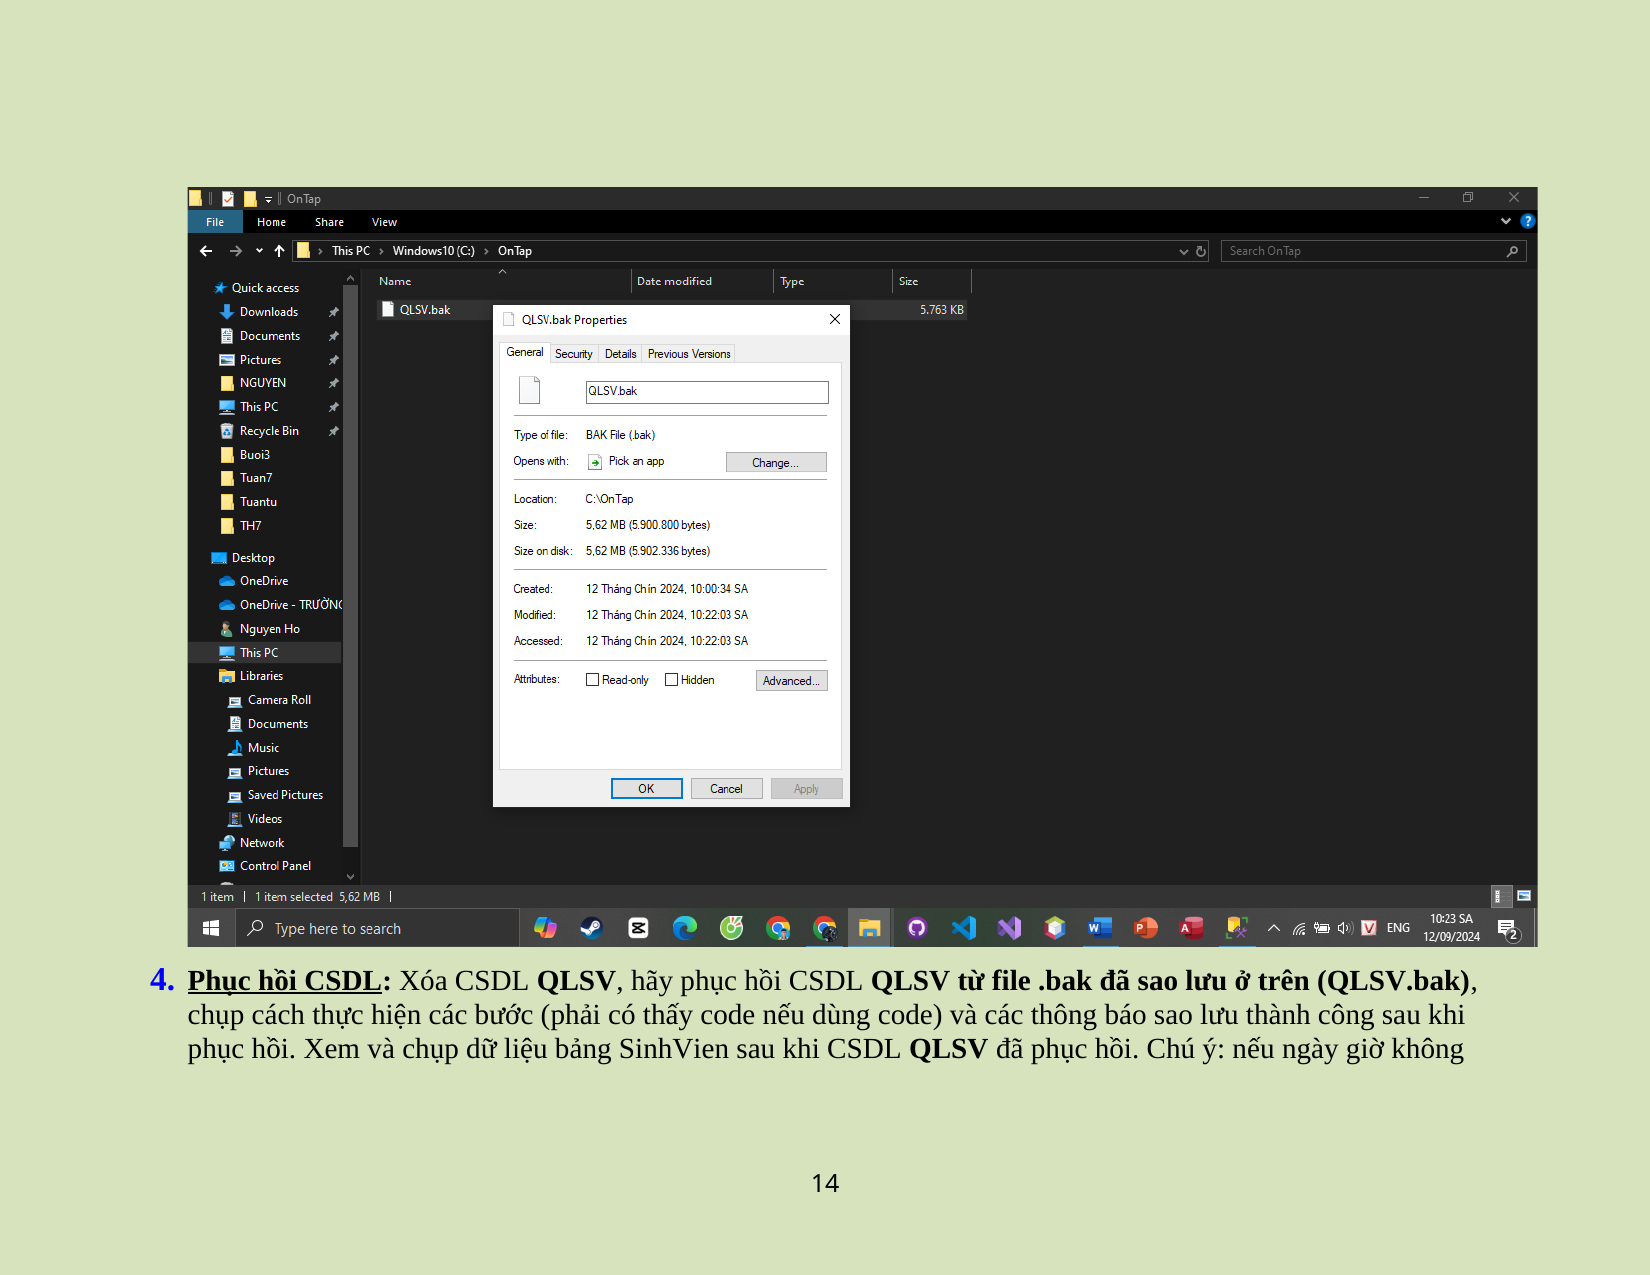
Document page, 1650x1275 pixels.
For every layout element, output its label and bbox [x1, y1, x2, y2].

list [150, 959, 1500, 1064]
picture [187, 187, 1538, 947]
